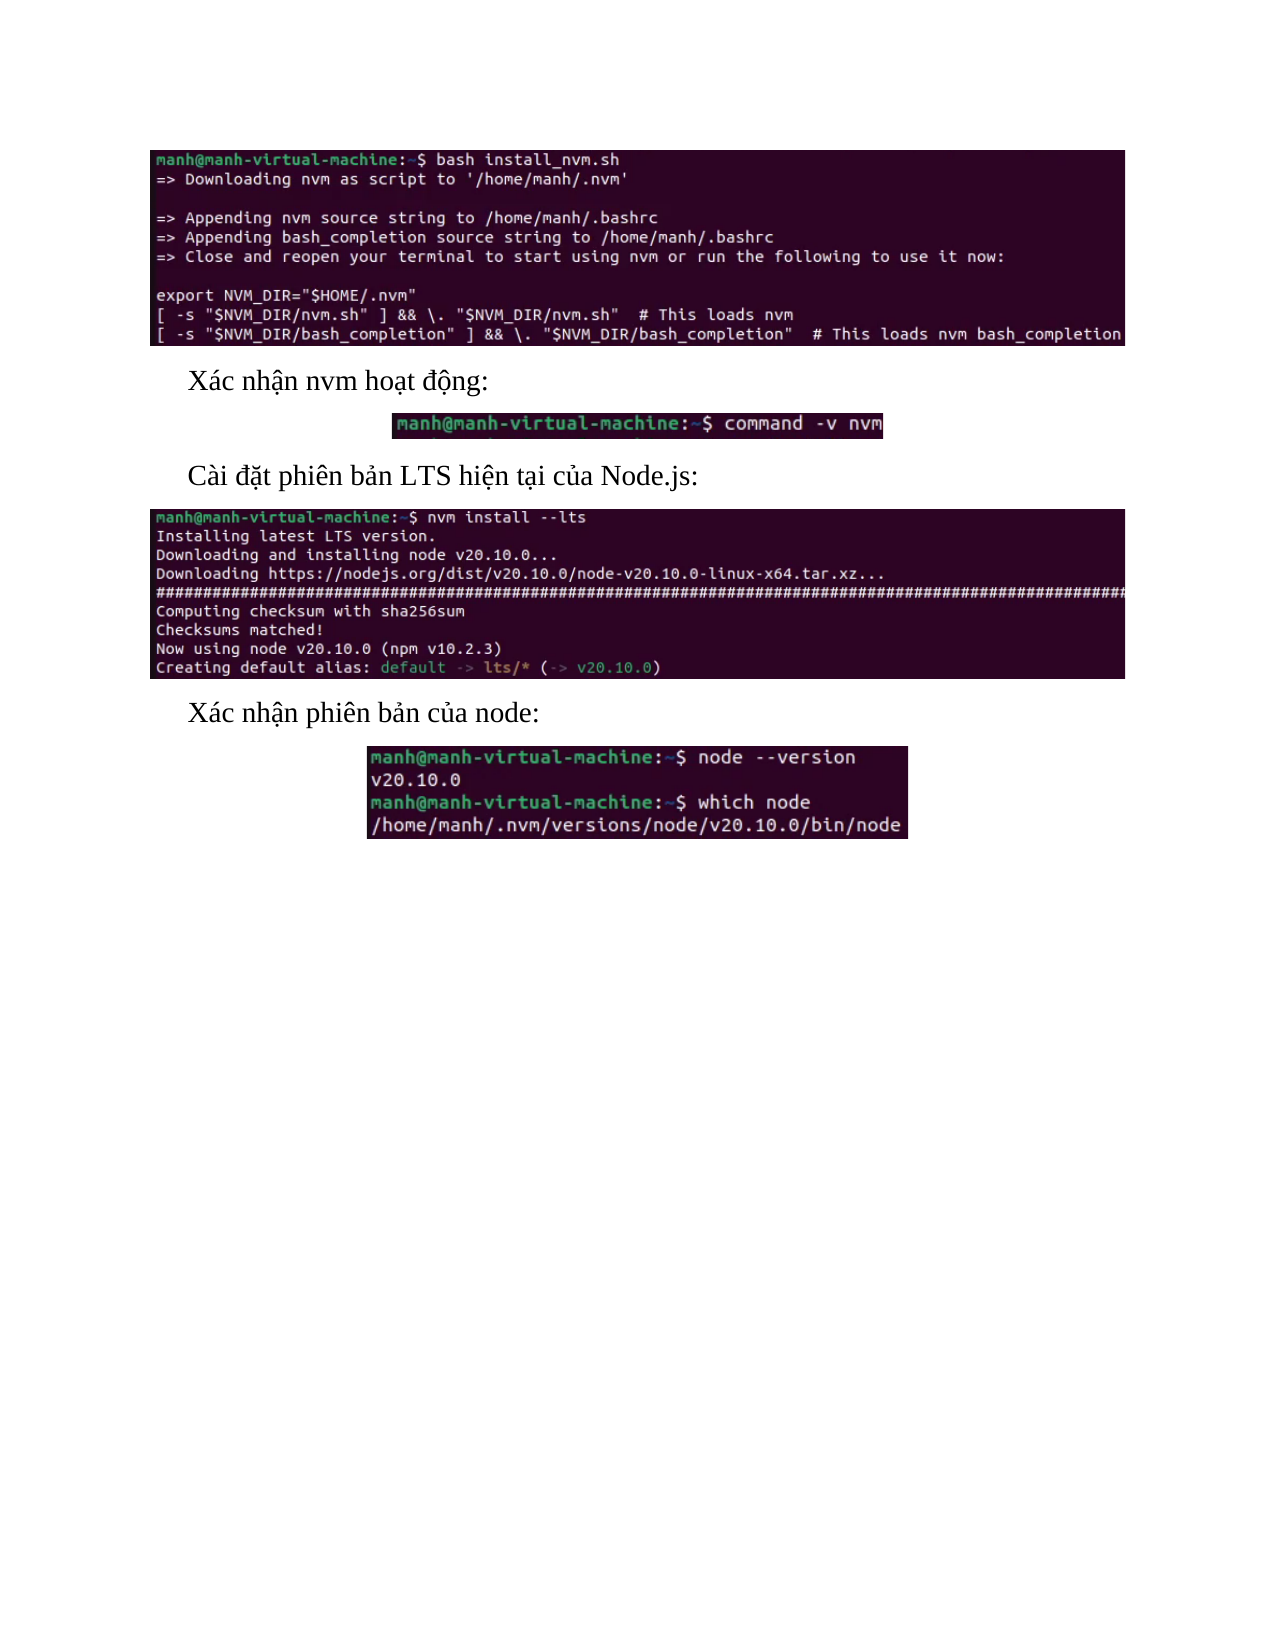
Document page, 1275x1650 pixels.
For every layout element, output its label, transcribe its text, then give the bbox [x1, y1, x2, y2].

text Xác nhận nvm hoạt động: [150, 363, 1125, 396]
picture [366, 746, 909, 839]
picture [391, 413, 884, 439]
picture [150, 150, 1125, 346]
picture [150, 509, 1125, 679]
text Xác nhận phiên bản của node: [150, 695, 1125, 729]
text Cài đặt phiên bản LTS hiện tại của Node.js: [150, 458, 1125, 492]
